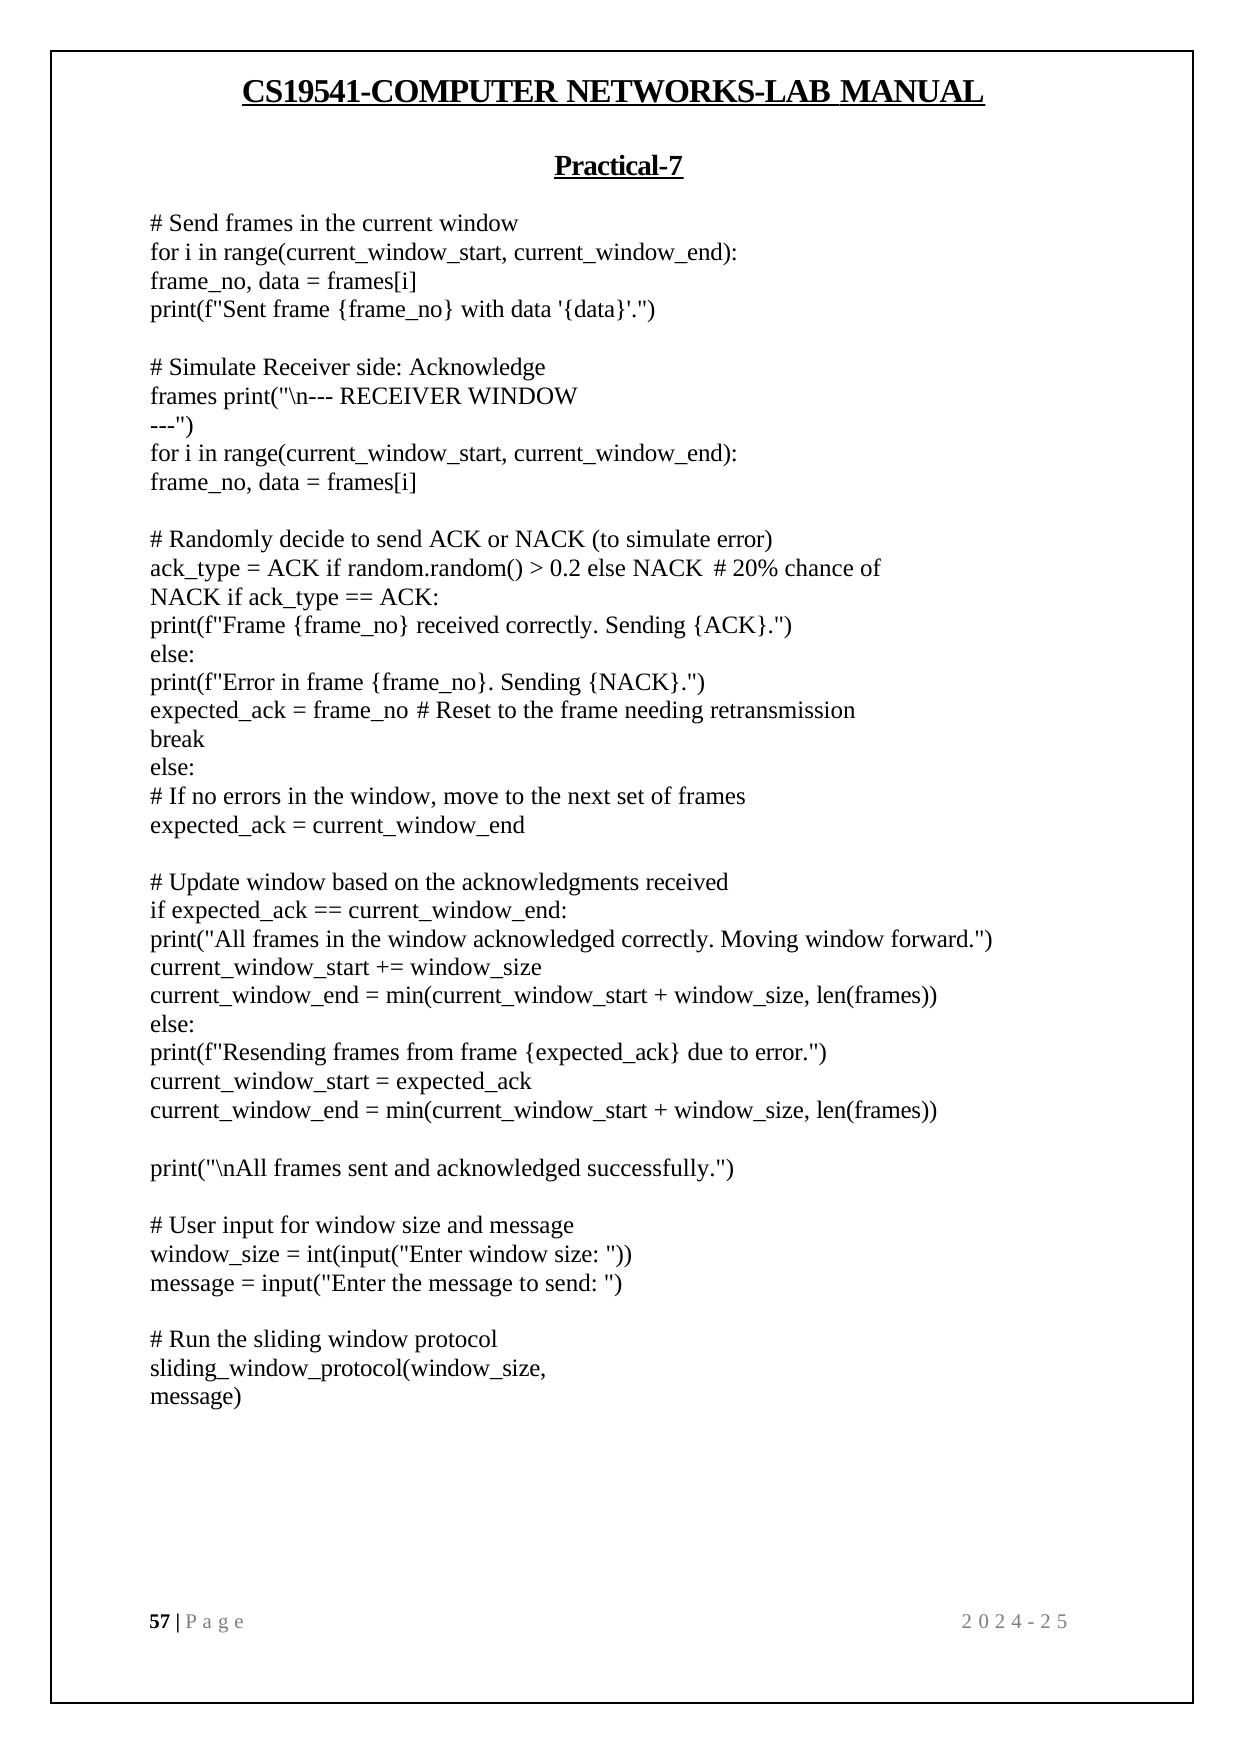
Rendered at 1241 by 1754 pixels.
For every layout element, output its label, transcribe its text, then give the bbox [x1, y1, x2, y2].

text else: [150, 753, 1192, 781]
text # If no errors in the window, move to the next set of frames expected_ack = current_window_end [150, 781, 783, 839]
text # Update window based on the acknowledgments received if expected_ack == current_window_end: [150, 867, 734, 924]
text # Send frames in the current window [150, 209, 1192, 237]
text current_window_end = min(current_window_start + window_size, len(frames)) else: [150, 981, 950, 1038]
text frame_no, data = frames[i] [150, 266, 1192, 295]
text # Run the sliding window protocol sliding_window_protocol(window_size, message) [150, 1325, 644, 1410]
text current_window_end = min(current_window_start + window_size, len(frames)) print("\nAll frames sent and acknowledged successfully.") [150, 1095, 950, 1181]
text for i in range(current_window_start, current_window_end): [150, 438, 1192, 467]
text print(f"Resending frames from frame {expected_ack} due to error.") current_window_start = expected_ack [150, 1038, 950, 1095]
text for i in range(current_window_start, current_window_end): [150, 237, 1192, 266]
text print(f"Error in frame {frame_no}. Sending {NACK}.") [150, 668, 1192, 696]
text # Randomly decide to send ACK or NACK (to simulate error) [150, 524, 1192, 553]
text frame_no, data = frames[i] [150, 467, 1192, 496]
text print(f"Sent frame {frame_no} with data '{data}'.") [150, 295, 1192, 323]
text expected_ack = frame_no # Reset to the frame needing retransmission break [150, 696, 894, 753]
text # User input for window size and message window_size = int(input("Enter window size: ")) message = input("Enter the message to send: ") [150, 1210, 650, 1296]
text ack_type = ACK if random.random() > 0.2 else NACK # 20% chance of NACK if ack_type == ACK: [150, 553, 950, 611]
text # Simulate Receiver side: Acknowledge frames print("\n--- RECEIVER WINDOW ---") [150, 352, 616, 438]
text print("All frames in the window acknowledged correctly. Moving window forward.") current_window_start += window_size [150, 924, 1192, 981]
text print(f"Frame {frame_no} received correctly. Sending {ACK}.") else: [150, 611, 811, 668]
